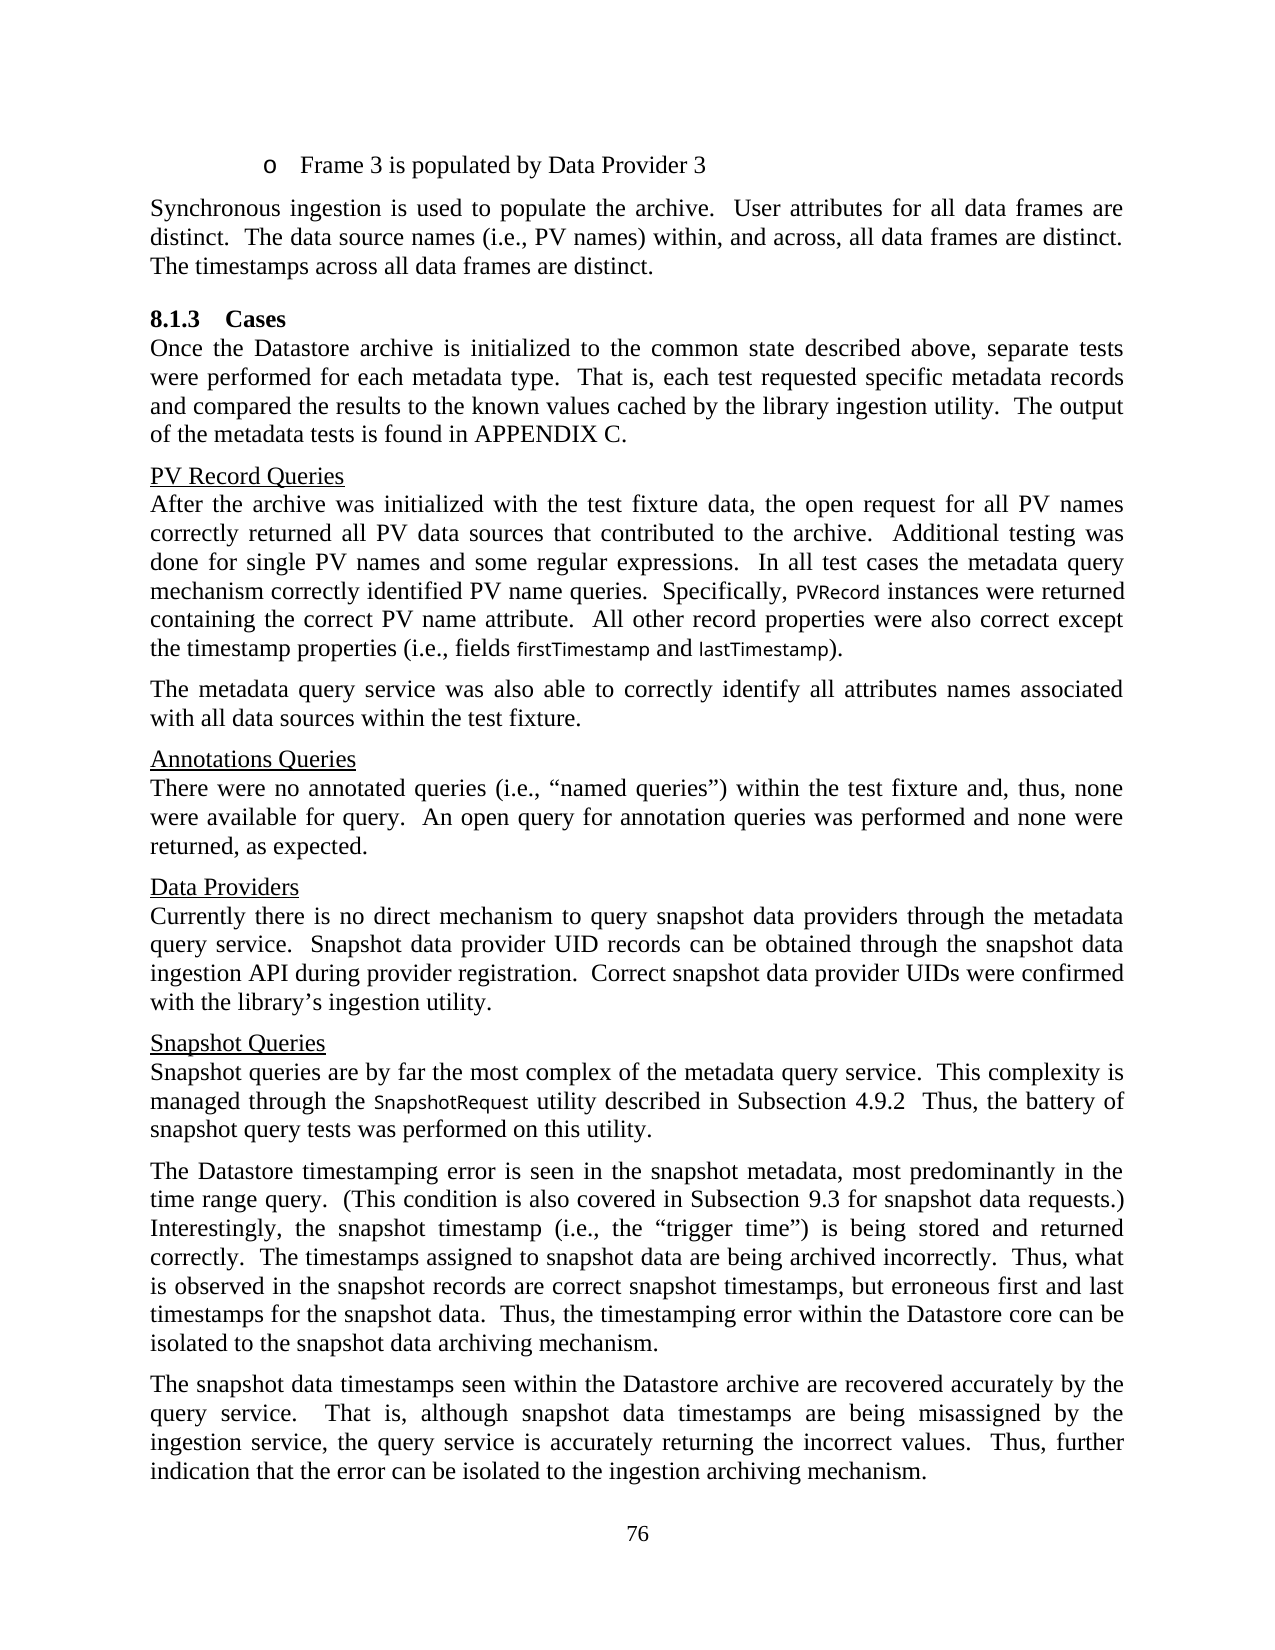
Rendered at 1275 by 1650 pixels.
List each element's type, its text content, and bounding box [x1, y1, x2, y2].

subtitle PV Record Queries [150, 461, 1125, 489]
text The Datastore timestamping error is seen in the snapshot metadata, most predominantly in the time range query. (This condition is also covered in Subsection 9.3 for snapshot data requests.) Interestingly, the snapshot timestamp (i.e., the “trigger time”) is being stored and returned correctly. The timestamps assigned to snapshot data are being archived incorrectly. Thus, what is observed in the snapshot records are correct snapshot timestamps, but erroneous first and last timestamps for the snapshot data. Thus, the timestamping error within the Datastore core can be isolated to the snapshot data archiving mechanism. [150, 1156, 1125, 1357]
subtitle Snapshot Queries [150, 1028, 1125, 1057]
subtitle Cases [150, 304, 1125, 333]
text After the archive was initialized with the test fixture data, the open request for all PV names correctly returned all PV data sources that contributed to the archive. Additional testing was done for single PV names and some regular expressions. In all test cases the metadata query mechanism correctly identified PV name queries. Specifically, PVRecord instances were returned containing the correct PV name attribute. All other record properties were also correct except the timestamp properties (i.e., fields firstTimestamp and lastTimestamp). [150, 489, 1125, 662]
text The metadata query service was also able to correctly identify all attributes names associated with all data sources within the test fixture. [150, 674, 1125, 732]
text There were no annotated queries (i.e., “named queries”) within the test fixture and, thus, none were available for query. An open query for annotation queries was performed and none were returned, as expected. [150, 773, 1125, 859]
list Frame 3 is populated by Data Provider 3 [262, 150, 1125, 181]
text Snapshot queries are by far the most complex of the metadata query service. This complexity is managed through the SnapshotRequest utility described in Subsection 4.9.2 Thus, the battery of snapshot query tests was performed on this utility. [150, 1057, 1125, 1143]
subtitle Annotations Queries [150, 744, 1125, 773]
text Currently there is no direct mechanism to query snapshot data providers through the metadata query service. Snapshot data provider UID records can be obtained through the snapshot data ingestion API during provider registration. Correct snapshot data provider UIDs were confirmed with the library’s ingestion utility. [150, 901, 1125, 1016]
text The snapshot data timestamps seen within the Datastore archive are recovered accurately by the query service. That is, although snapshot data timestamps are being misassigned by the ingestion service, the query service is accurately returning the incorrect values. Thus, further indication that the error can be isolated to the ingestion archiving mechanism. [150, 1369, 1125, 1484]
subtitle Data Providers [150, 872, 1125, 901]
text Synchronous ingestion is used to populate the archive. User attributes for all data frames are distinct. The data source names (i.e., PV names) within, and across, all data frames are distinct. The timestamps across all data frames are distinct. [150, 193, 1125, 279]
text Once the Datastore archive is initialized to the common state described above, separate tests were performed for each metadata type. That is, each test requested specific metadata records and compared the results to the known values cached by the library ingestion utility. The output of the metadata tests is found in APPENDIX C. [150, 333, 1125, 448]
